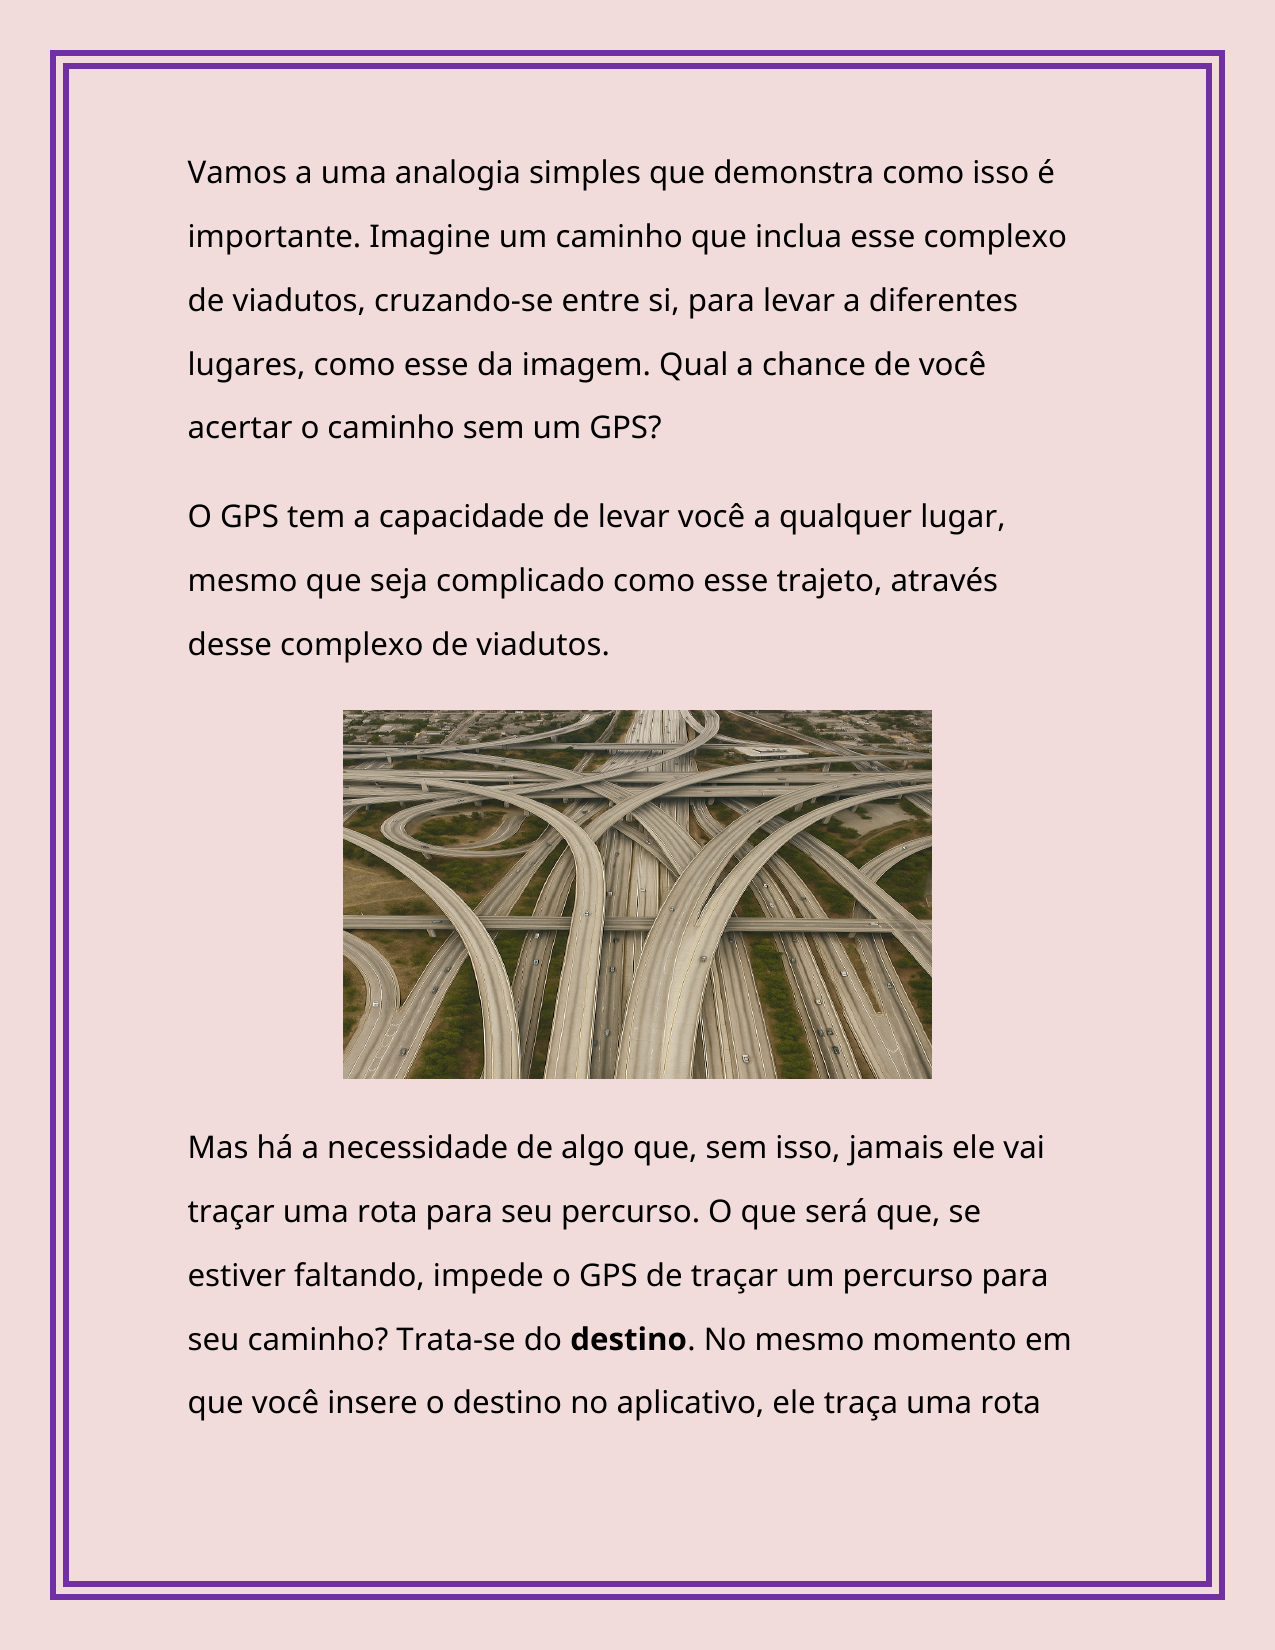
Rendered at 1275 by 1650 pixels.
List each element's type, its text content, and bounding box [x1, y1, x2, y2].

text O GPS tem a capacidade de levar você a qualquer lugar, mesmo que seja complicado como esse trajeto, através desse complexo de viadutos. [187, 494, 1087, 664]
text Vamos a uma analogia simples que demonstra como isso é importante. Imagine um caminho que inclua esse complexo de viadutos, cruzando-se entre si, para levar a diferentes lugares, como esse da imagem. Qual a chance de você acertar o caminho sem um GPS? [187, 150, 1087, 448]
picture [343, 710, 932, 1079]
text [187, 1125, 1087, 1423]
